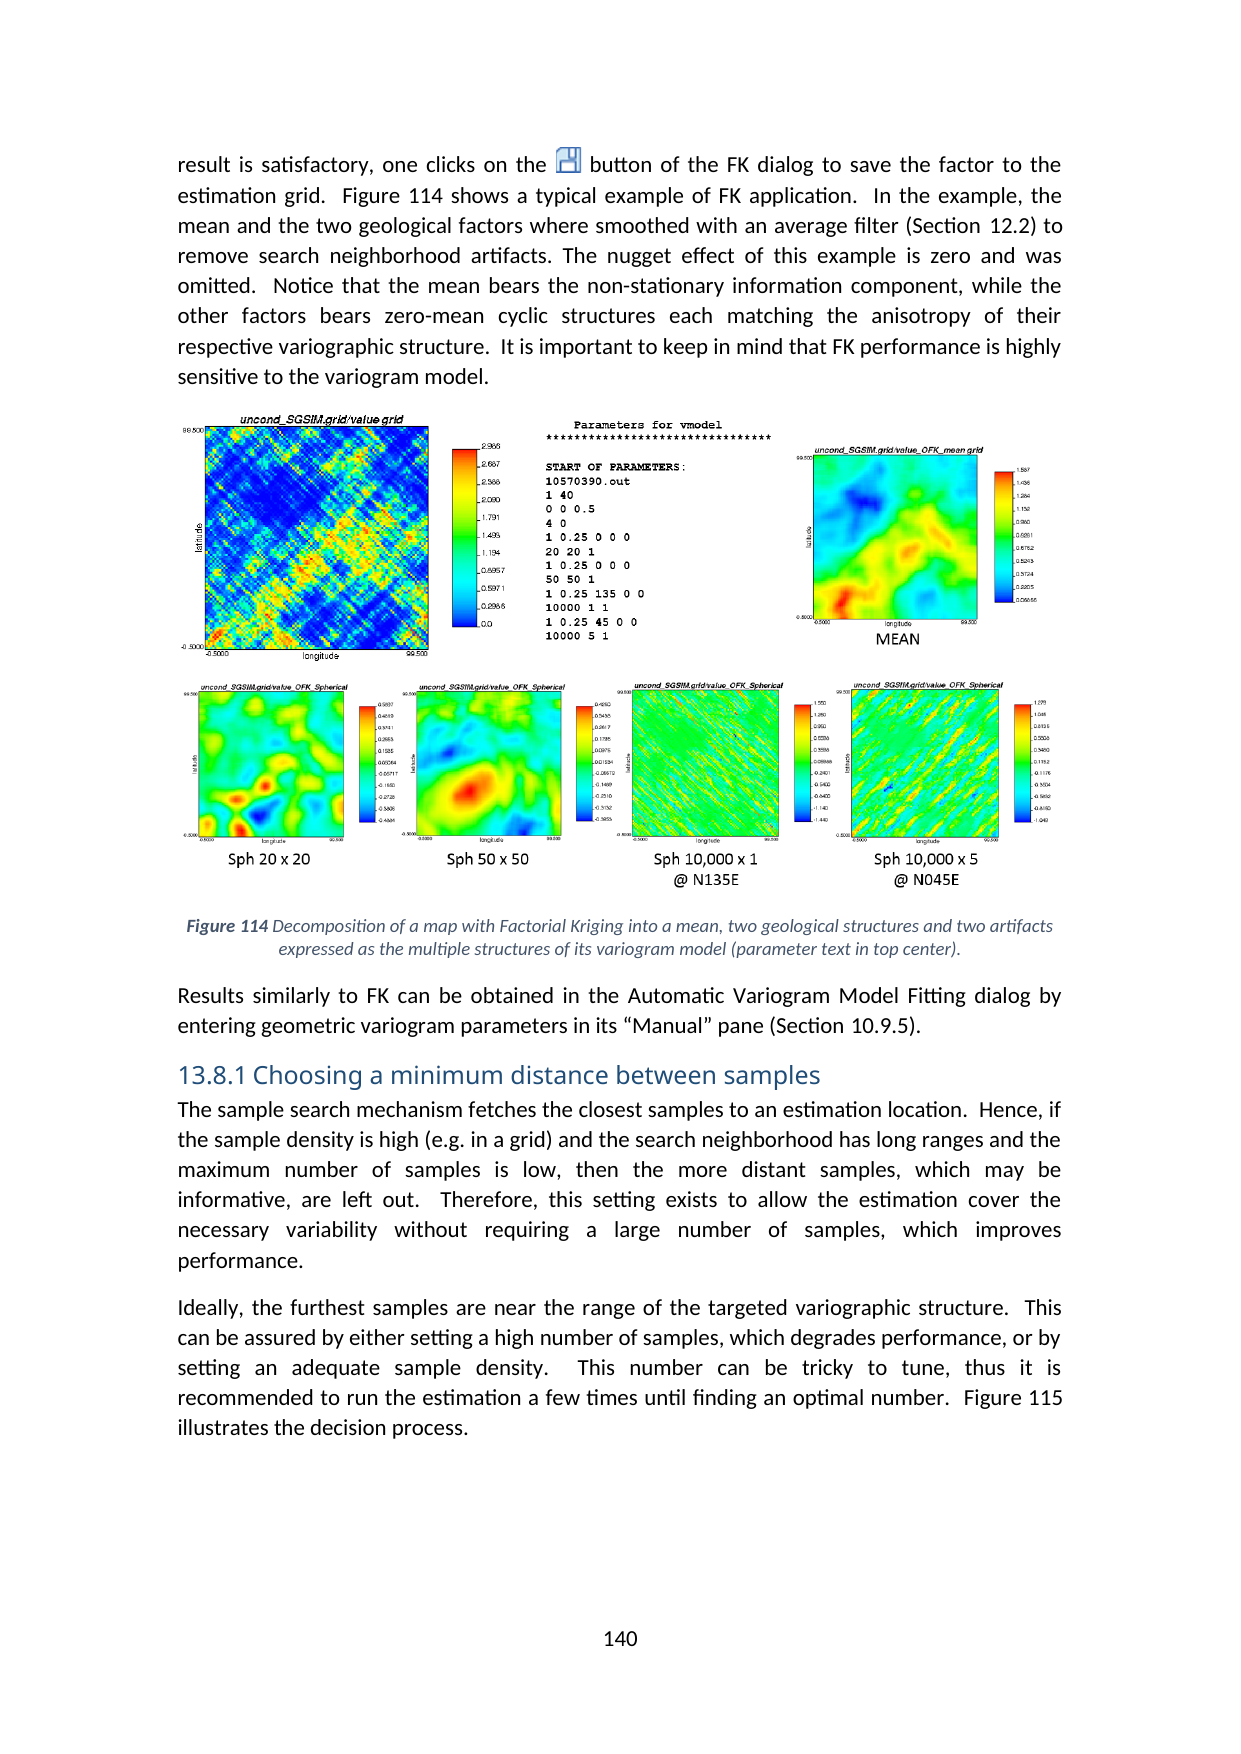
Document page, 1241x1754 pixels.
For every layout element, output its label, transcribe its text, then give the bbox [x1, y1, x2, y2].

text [177, 148, 1063, 390]
text Results similarly to FK can be obtained in the Automatic Variogram Model Fitting dialog by entering geometric variogram parameters in its “Manual” pane (Section 10.9.5). [177, 981, 1063, 1039]
picture [177, 408, 1063, 896]
text The sample search mechanism fetches the closest samples to an estimation location. Hence, if the sample density is high (e.g. in a grid) and the search neighborhood has long ranges and the maximum number of samples is low, then the more distant samples, which may be informative, are left out. Therefore, this setting exists to allow the estimation cover the necessary variability without requiring a large number of samples, which improves performance. [177, 1095, 1063, 1274]
subtitle Choosing a minimum distance between samples [177, 1058, 1063, 1092]
text Ideally, the furthest samples are near the range of the targeted variographic structure. This can be assured by either setting a high number of samples, which degrades performance, or by setting an adequate sample density. This number can be tricky to tune, thus it is recommended to run the estimation a few times until finding an optimal number. Figure 115 illustrates the decision process. [177, 1293, 1063, 1442]
text Figure 114 Decomposition of a map with Factorial Kriging into a mean, two geological structures and two artifacts expressed as the multiple structures of its variogram model (parameter text in top center). [177, 914, 1063, 960]
picture [556, 147, 582, 173]
